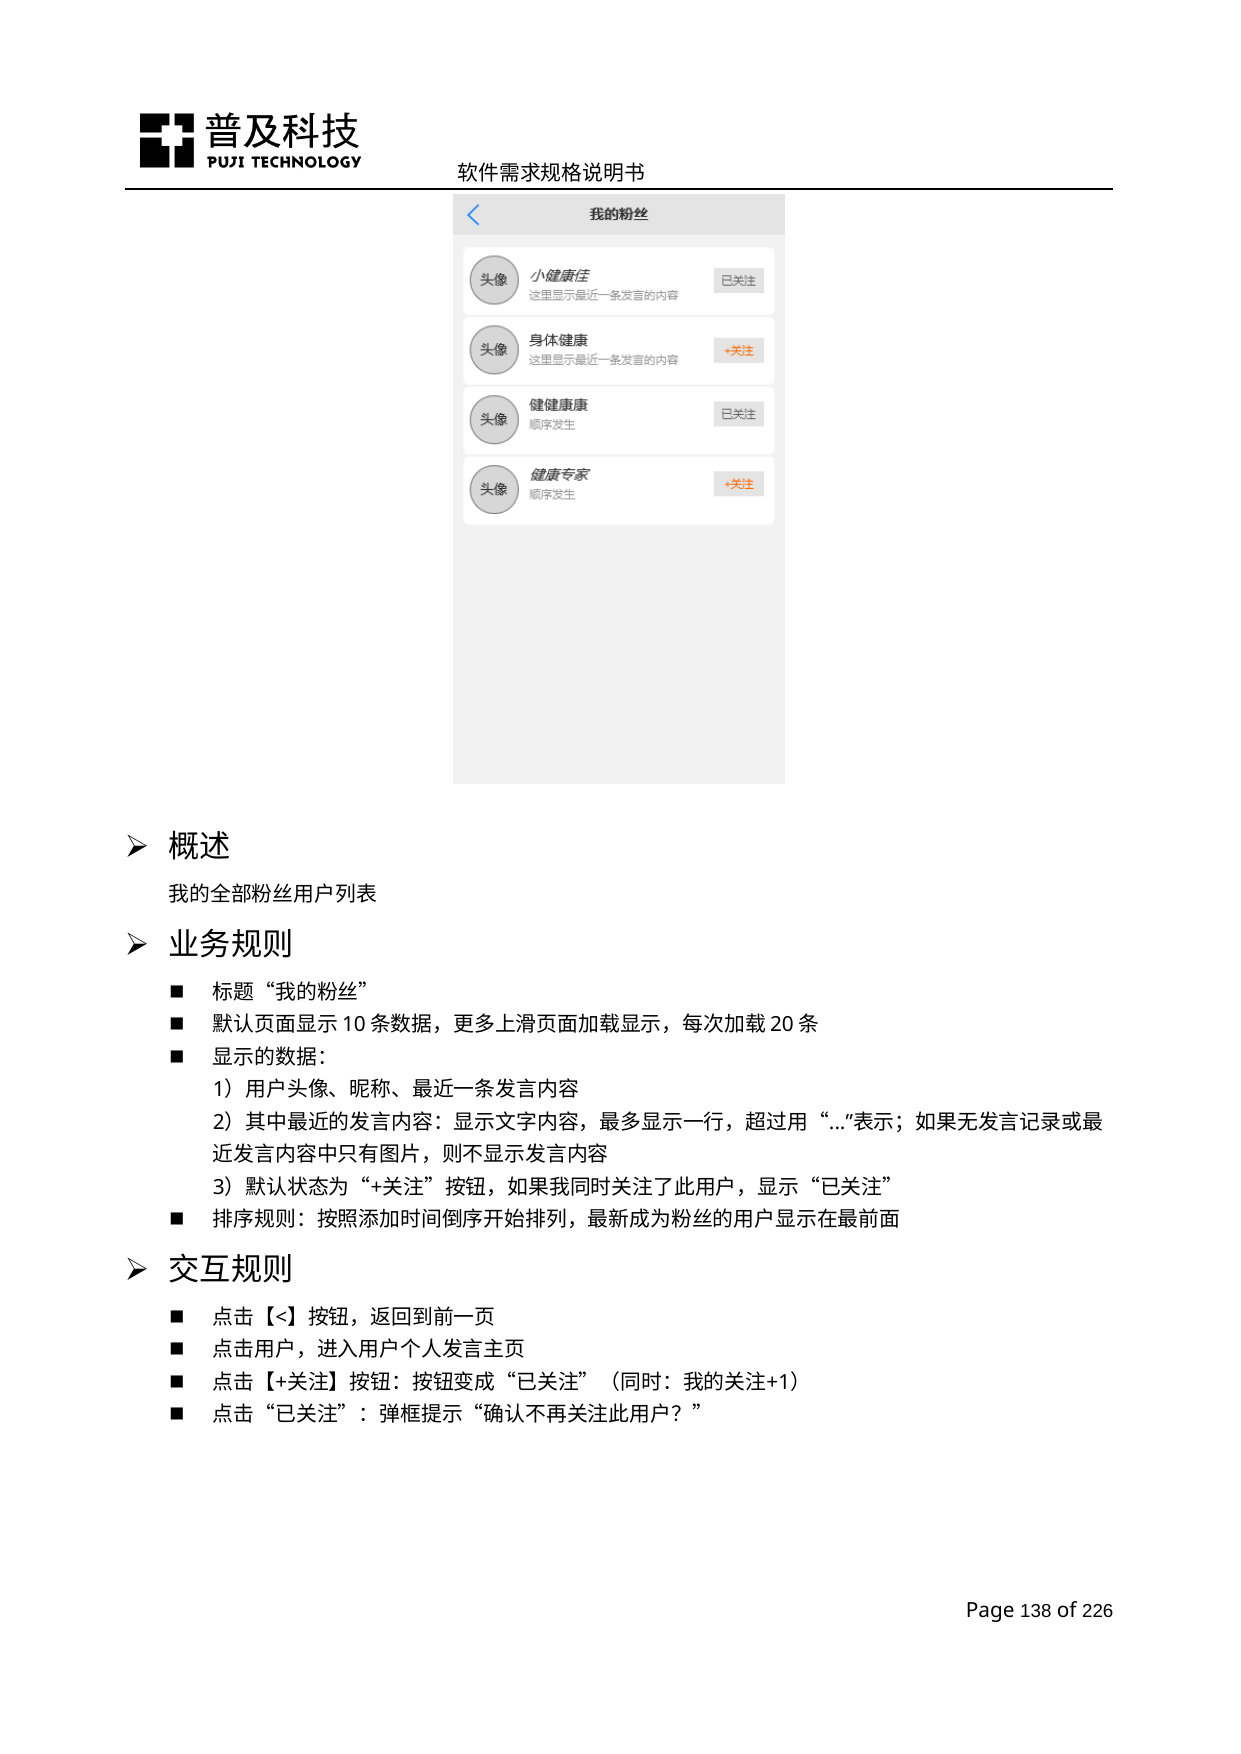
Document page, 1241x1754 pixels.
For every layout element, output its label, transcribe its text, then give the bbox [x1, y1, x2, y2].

list 标题“我的粉丝” [169, 974, 1113, 1006]
picture [452, 193, 785, 785]
list 交互规则 [124, 1234, 1113, 1299]
list 默认页面显示10条数据，更多上滑页面加载显示，每次加载20条 [169, 1006, 1113, 1039]
list 点击【+关注】按钮：按钮变成“已关注”（同时：我的关注+1） [169, 1364, 1113, 1396]
picture [124, 103, 365, 180]
list 点击【<】按钮，返回到前一页 [169, 1299, 1113, 1331]
list 点击用户，进入用户个人发言主页 [169, 1331, 1113, 1364]
list 3）默认状态为“+关注”按钮，如果我同时关注了此用户，显示“已关注” [213, 1169, 1113, 1201]
list 我的全部粉丝用户列表 [168, 876, 1113, 909]
list 业务规则 [124, 909, 1113, 974]
list 排序规则：按照添加时间倒序开始排列，最新成为粉丝的用户显示在最前面 [169, 1201, 1113, 1234]
list 显示的数据： [169, 1039, 1113, 1071]
list 概述 [124, 811, 1113, 876]
list 1）用户头像、昵称、最近一条发言内容 [213, 1071, 1113, 1104]
list 点击“已关注”：弹框提示“确认不再关注此用户？” [169, 1396, 1113, 1429]
list 2）其中最近的发言内容：显示文字内容，最多显示一行，超过用“...”表示；如果无发言记录或最近发言内容中只有图片，则不显示发言内容 [213, 1104, 1113, 1169]
